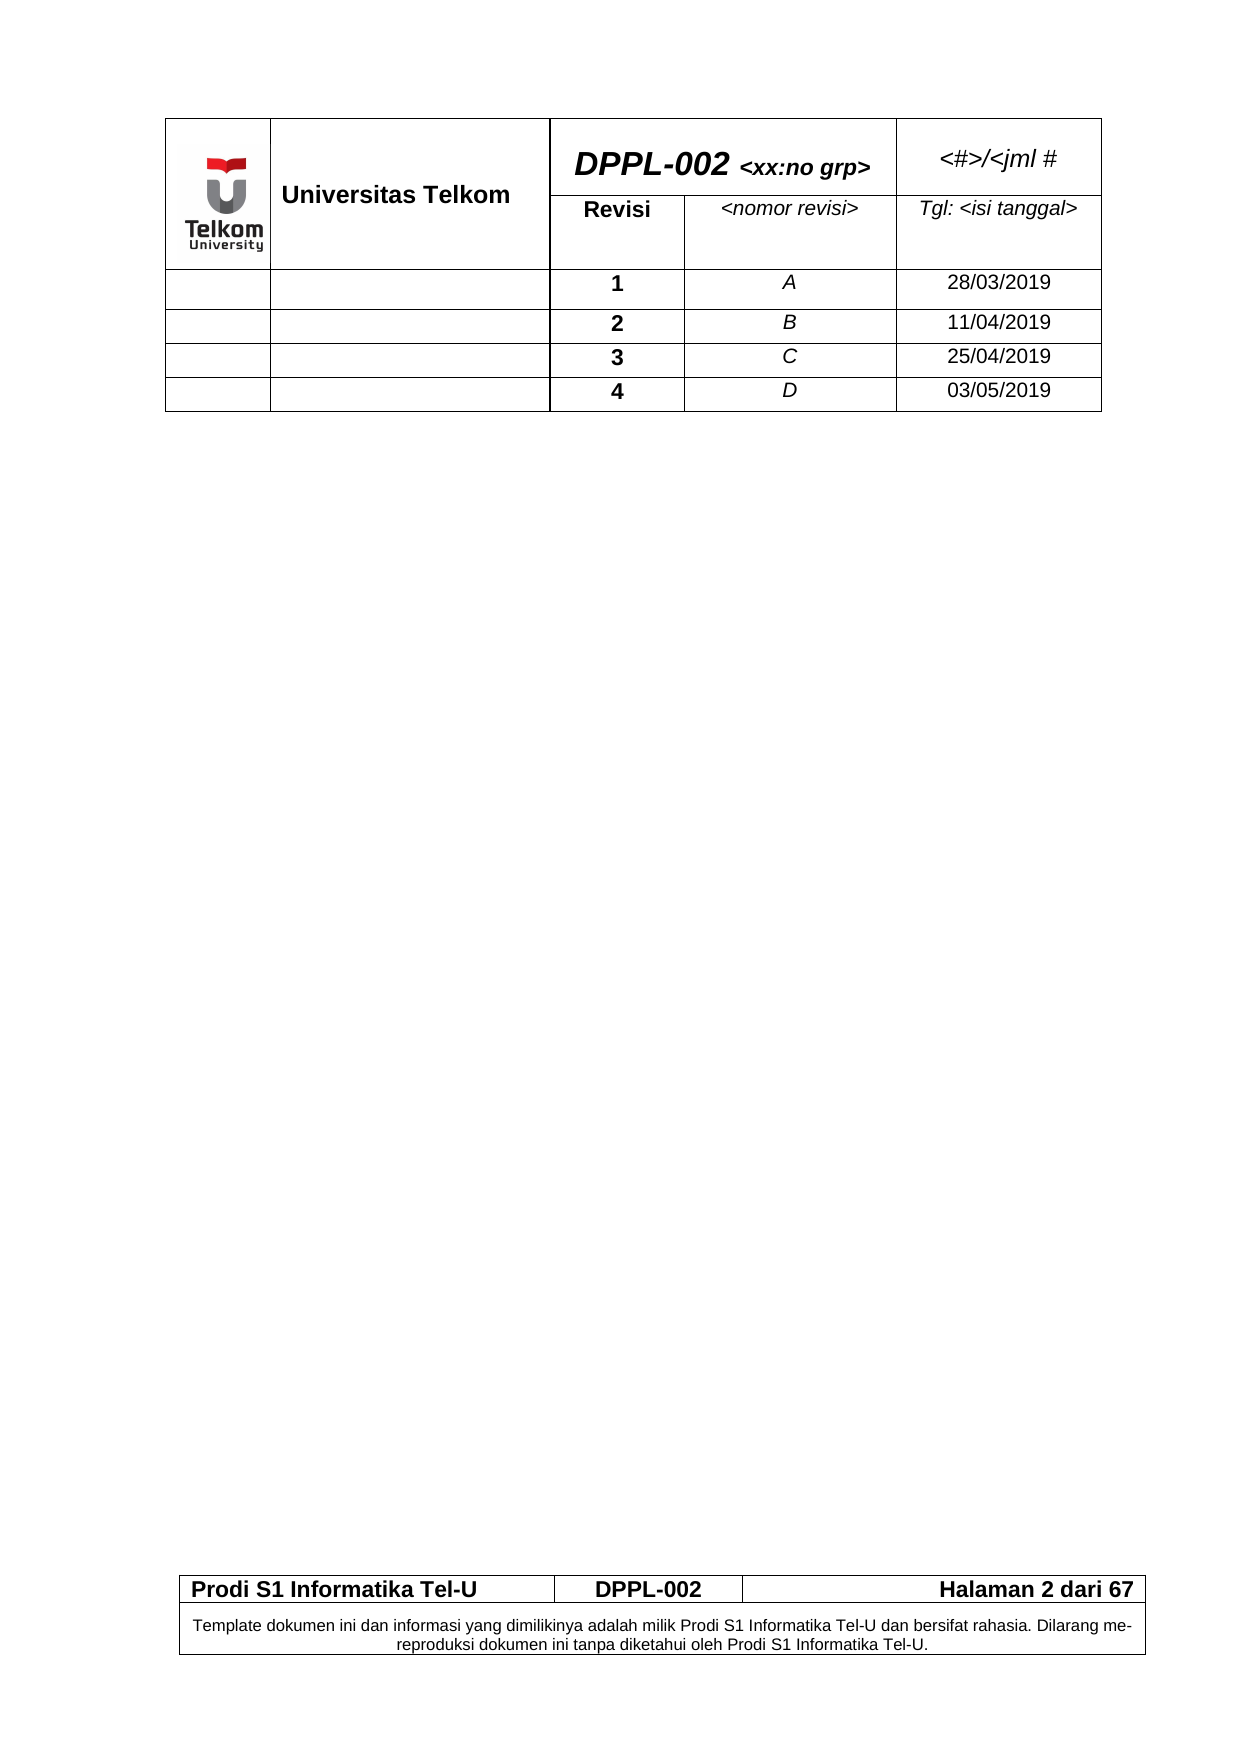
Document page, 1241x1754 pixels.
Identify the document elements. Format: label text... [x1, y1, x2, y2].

table_cell 28/03/2019 [897, 270, 1101, 309]
table_header [166, 119, 270, 269]
table_cell <#>/<jml # [897, 119, 1101, 195]
table_cell [166, 270, 270, 309]
table_cell <nomor revisi> [685, 196, 896, 269]
table_cell 1 [551, 270, 684, 309]
table_cell [271, 378, 549, 411]
table_cell 11/04/2019 [897, 310, 1101, 343]
table_cell [271, 310, 549, 343]
table_cell 03/05/2019 [897, 378, 1101, 411]
table_cell [166, 378, 270, 411]
table_cell Tgl: <isi tanggal> [897, 196, 1101, 269]
table_cell 25/04/2019 [897, 344, 1101, 377]
table_cell Revisi [551, 196, 684, 269]
table_cell [271, 270, 549, 309]
table_cell C [685, 344, 896, 377]
table_cell D [685, 378, 896, 411]
table_cell 3 [551, 344, 684, 377]
table_cell 4 [551, 378, 684, 411]
table_cell [166, 344, 270, 377]
table_cell [271, 344, 549, 377]
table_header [271, 119, 549, 269]
table_cell DPPL-002 <xx:no grp> [551, 119, 896, 195]
table_cell 2 [551, 310, 684, 343]
picture [176, 144, 271, 263]
table_cell B [685, 310, 896, 343]
table_cell [166, 310, 270, 343]
table_cell A [685, 270, 896, 309]
